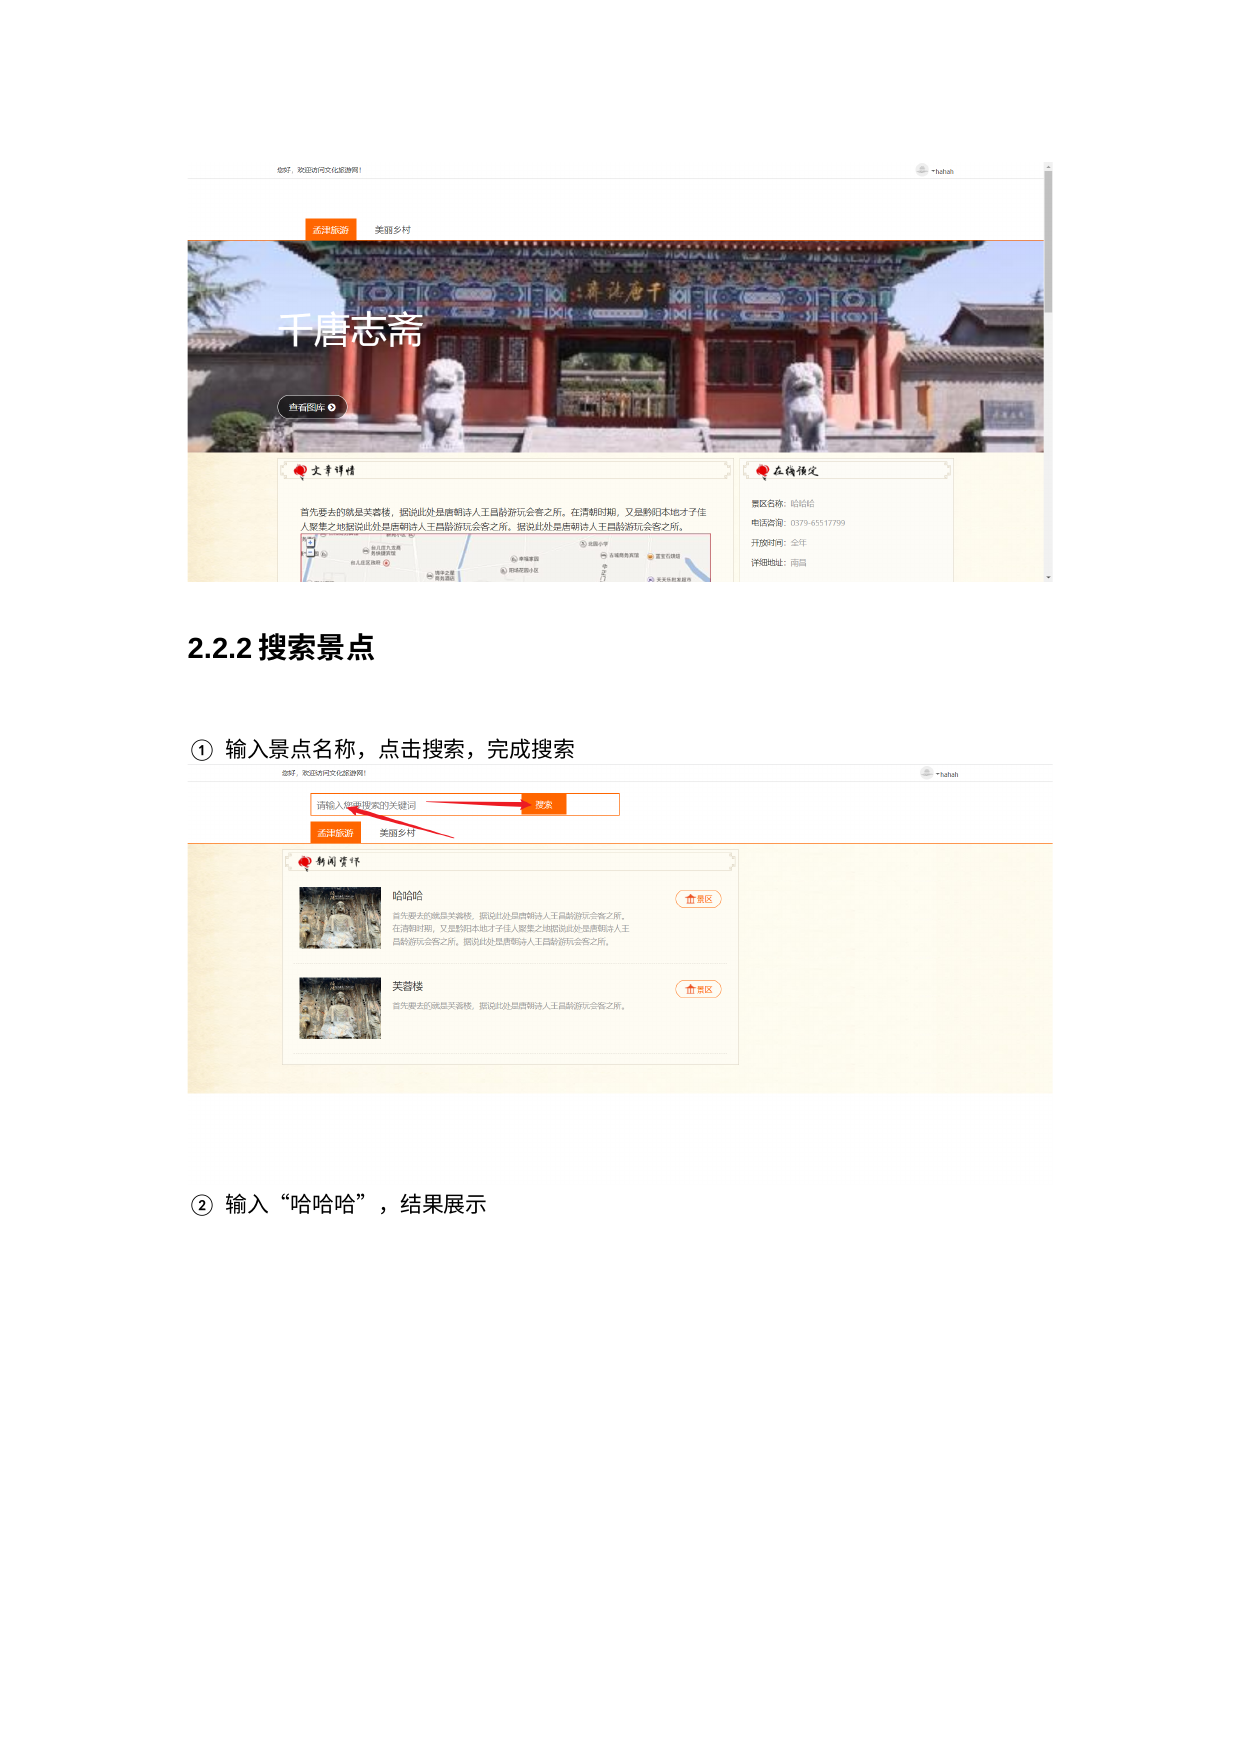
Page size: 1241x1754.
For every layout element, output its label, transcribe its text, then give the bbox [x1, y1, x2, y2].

subtitle 2.2.2搜索景点 [187, 614, 1053, 679]
picture [187, 162, 1053, 582]
picture [187, 764, 1053, 1185]
list 输入景点名称，点击搜索，完成搜索 [187, 732, 1053, 764]
list 输入“哈哈哈”，结果展示 [187, 1187, 1053, 1219]
